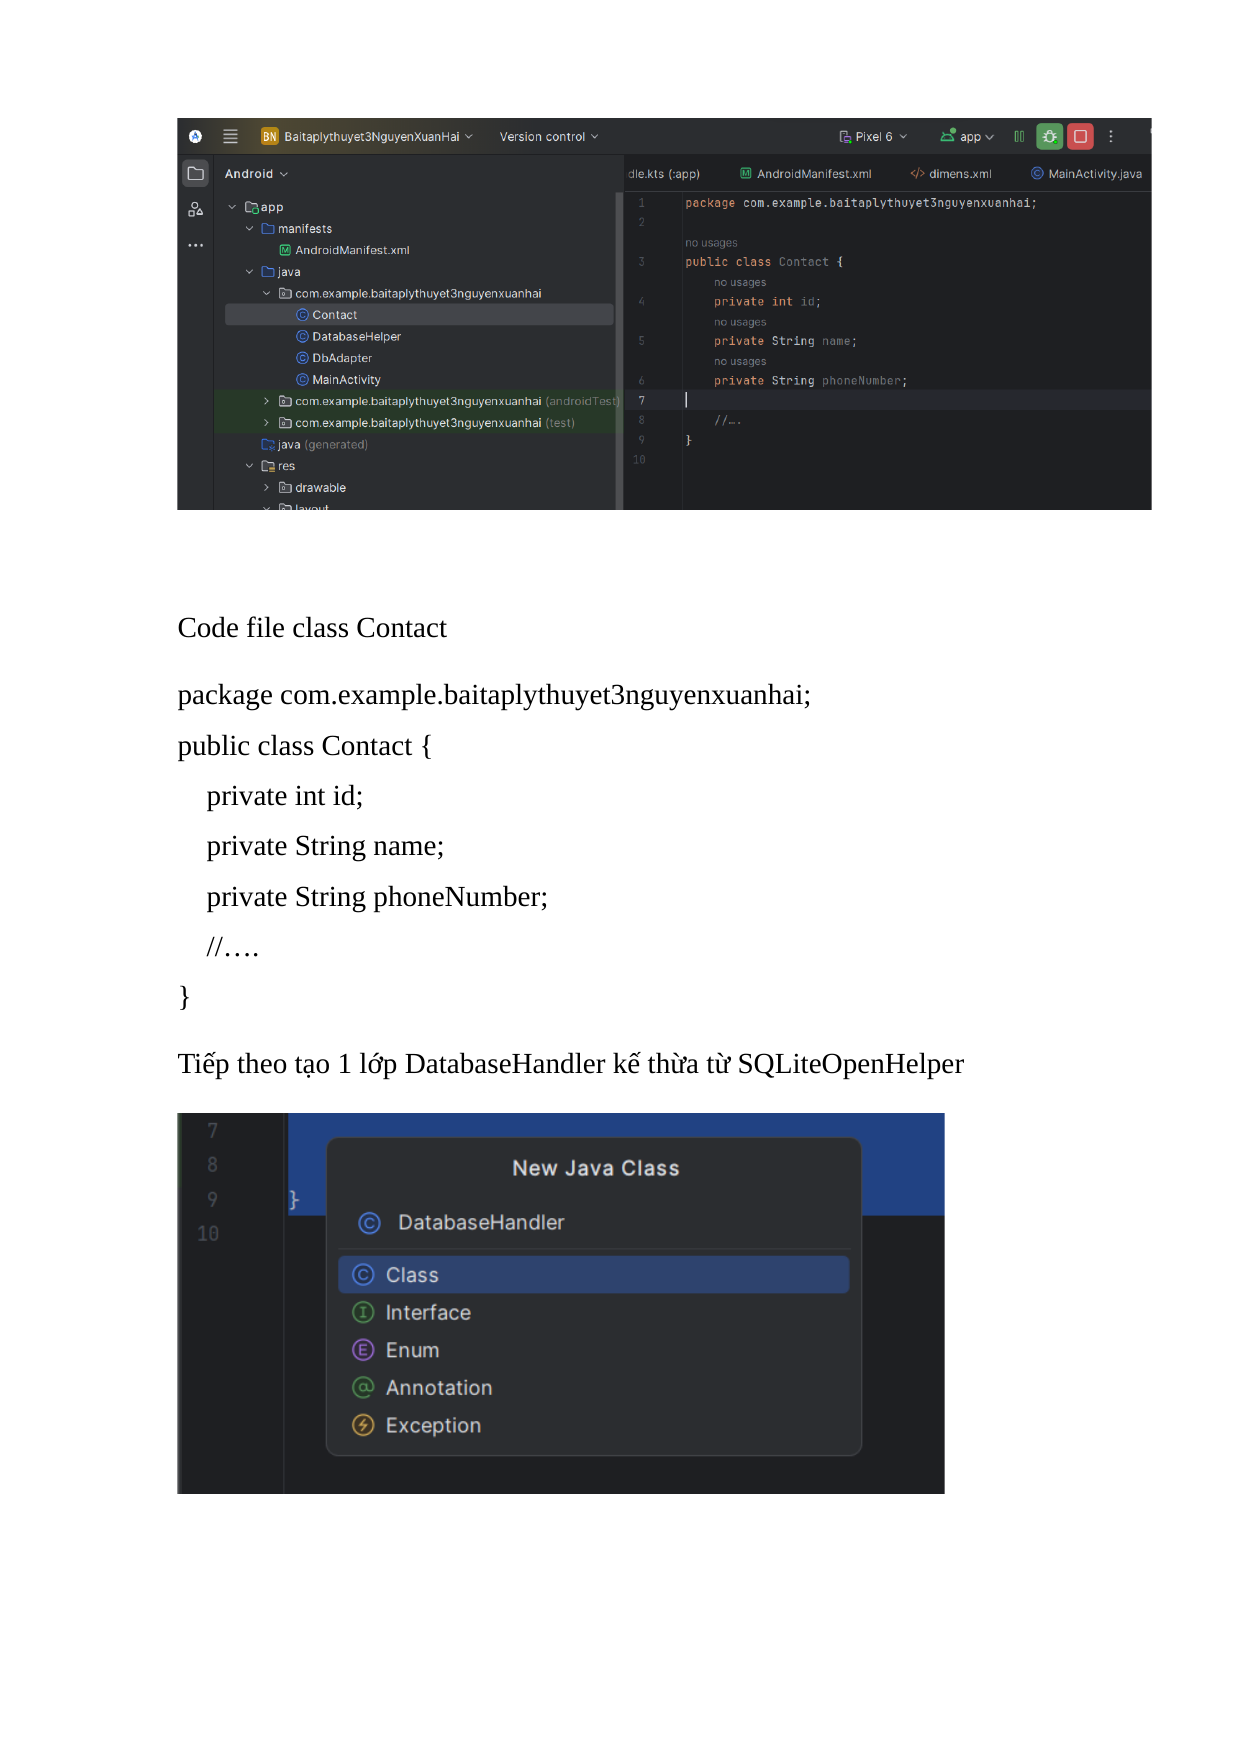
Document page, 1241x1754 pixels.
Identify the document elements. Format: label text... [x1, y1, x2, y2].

picture [177, 118, 1152, 510]
text Code file class Contact [177, 610, 1152, 644]
text Tiếp theo tạo 1 lớp DatabaseHandler kế thừa từ SQLiteOpenHelper [177, 1046, 1152, 1080]
picture [177, 1113, 945, 1494]
text package com.example.baitaplythuyet3nguyenxuanhai; public class Contact { private int id; private String name; private String phoneNumber; //…. } [177, 677, 1152, 1013]
